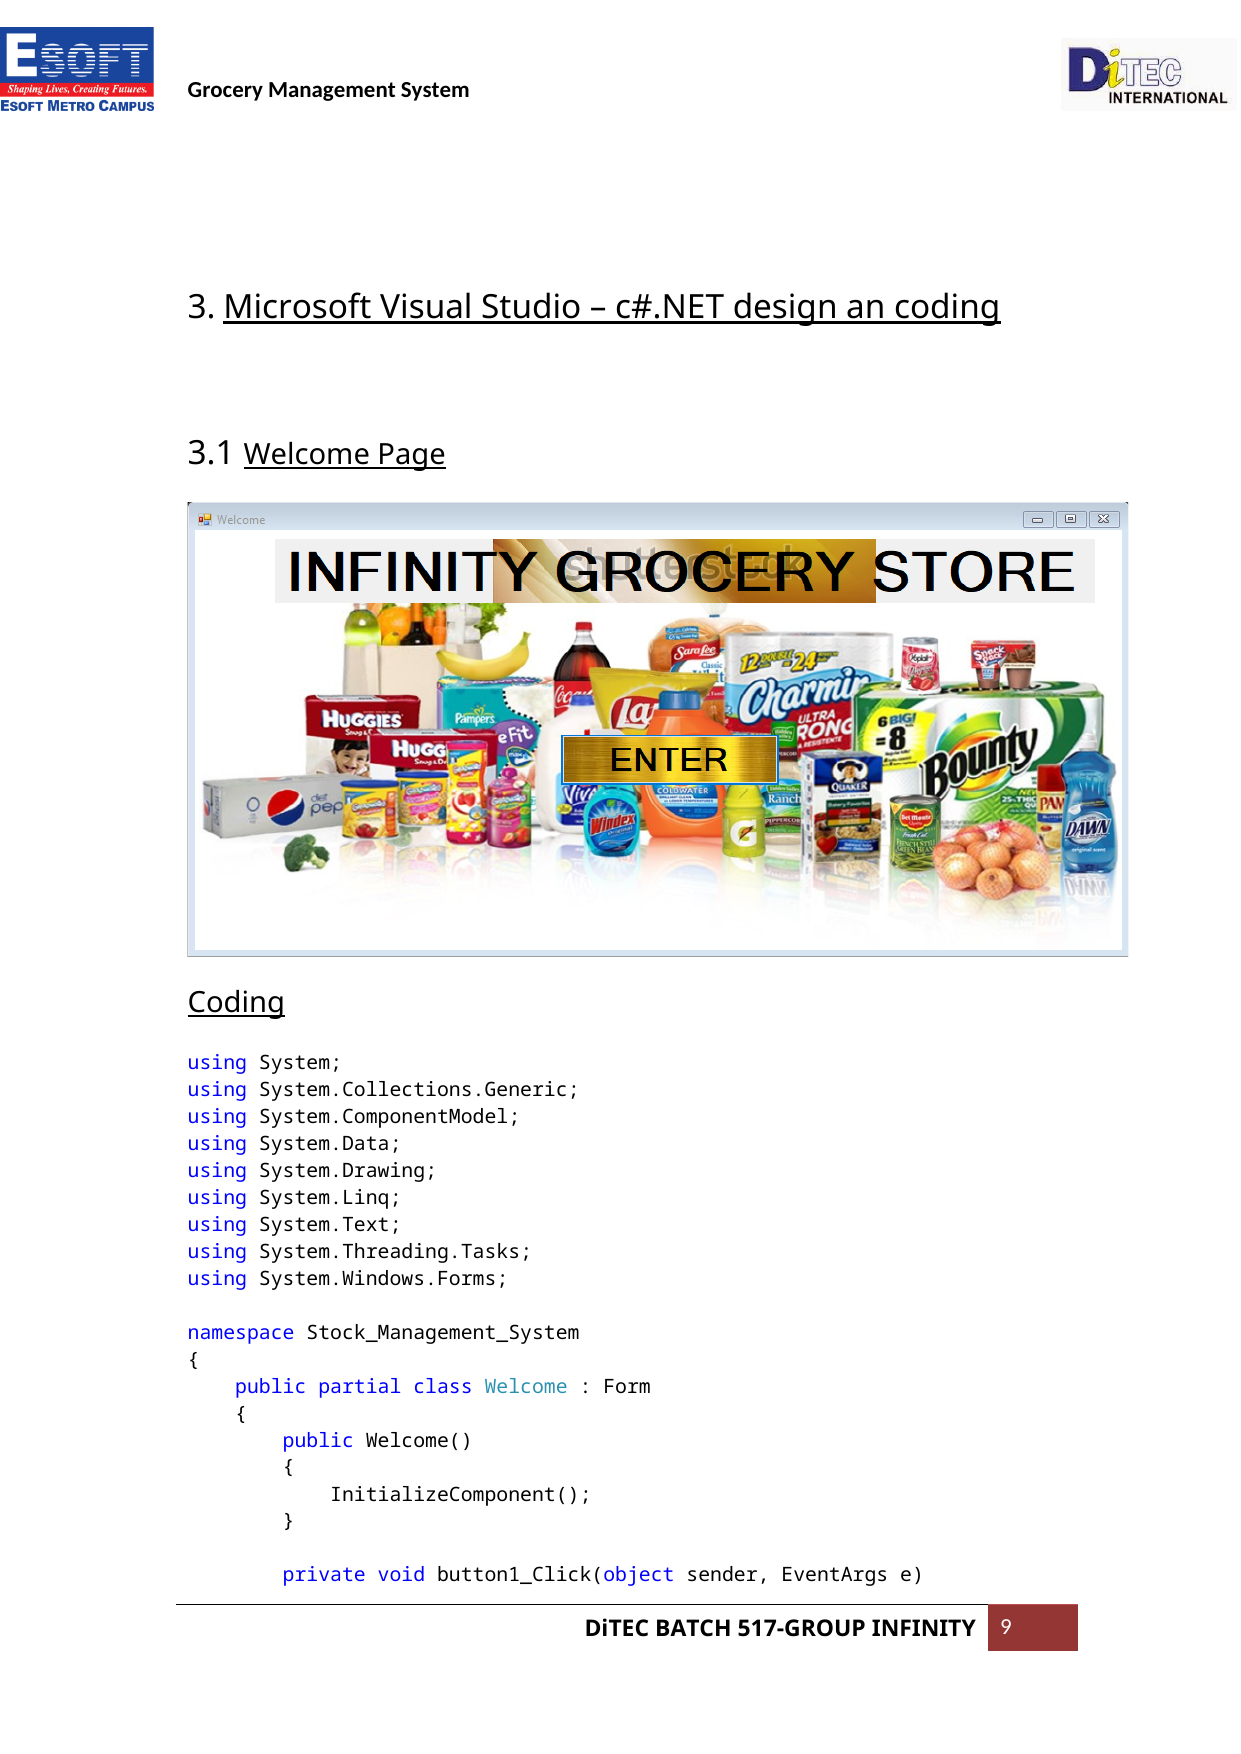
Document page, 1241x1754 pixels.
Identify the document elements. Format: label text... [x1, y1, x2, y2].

text { [187, 1453, 1090, 1480]
text using System.Text; [187, 1210, 1090, 1237]
text using System; [187, 1048, 1090, 1075]
text using System.Data; [187, 1129, 1090, 1156]
text using System.Windows.Forms; [187, 1264, 1090, 1291]
text using System.Linq; [187, 1183, 1090, 1210]
text using System.Collections.Generic; [187, 1075, 1090, 1102]
text 3. Microsoft Visual Studio – c#.NET design an coding [187, 283, 1090, 328]
text namespace Stock_Management_System [187, 1318, 1090, 1345]
text public partial class Welcome : Form [187, 1372, 1090, 1399]
text { [187, 1399, 1090, 1426]
text using System.Threading.Tasks; [187, 1237, 1090, 1264]
text private void button1_Click(object sender, EventArgs e) [187, 1561, 1090, 1588]
text using System.Drawing; [187, 1156, 1090, 1183]
picture [0, 27, 154, 111]
text InitializeComponent(); [187, 1480, 1090, 1507]
text public Welcome() [187, 1426, 1090, 1453]
picture [1061, 38, 1237, 111]
text Coding [187, 982, 1090, 1021]
text } [187, 1507, 1090, 1534]
text using System.ComponentModel; [187, 1102, 1090, 1129]
text 3.1 Welcome Page [187, 429, 1090, 474]
text { [187, 1345, 1090, 1372]
